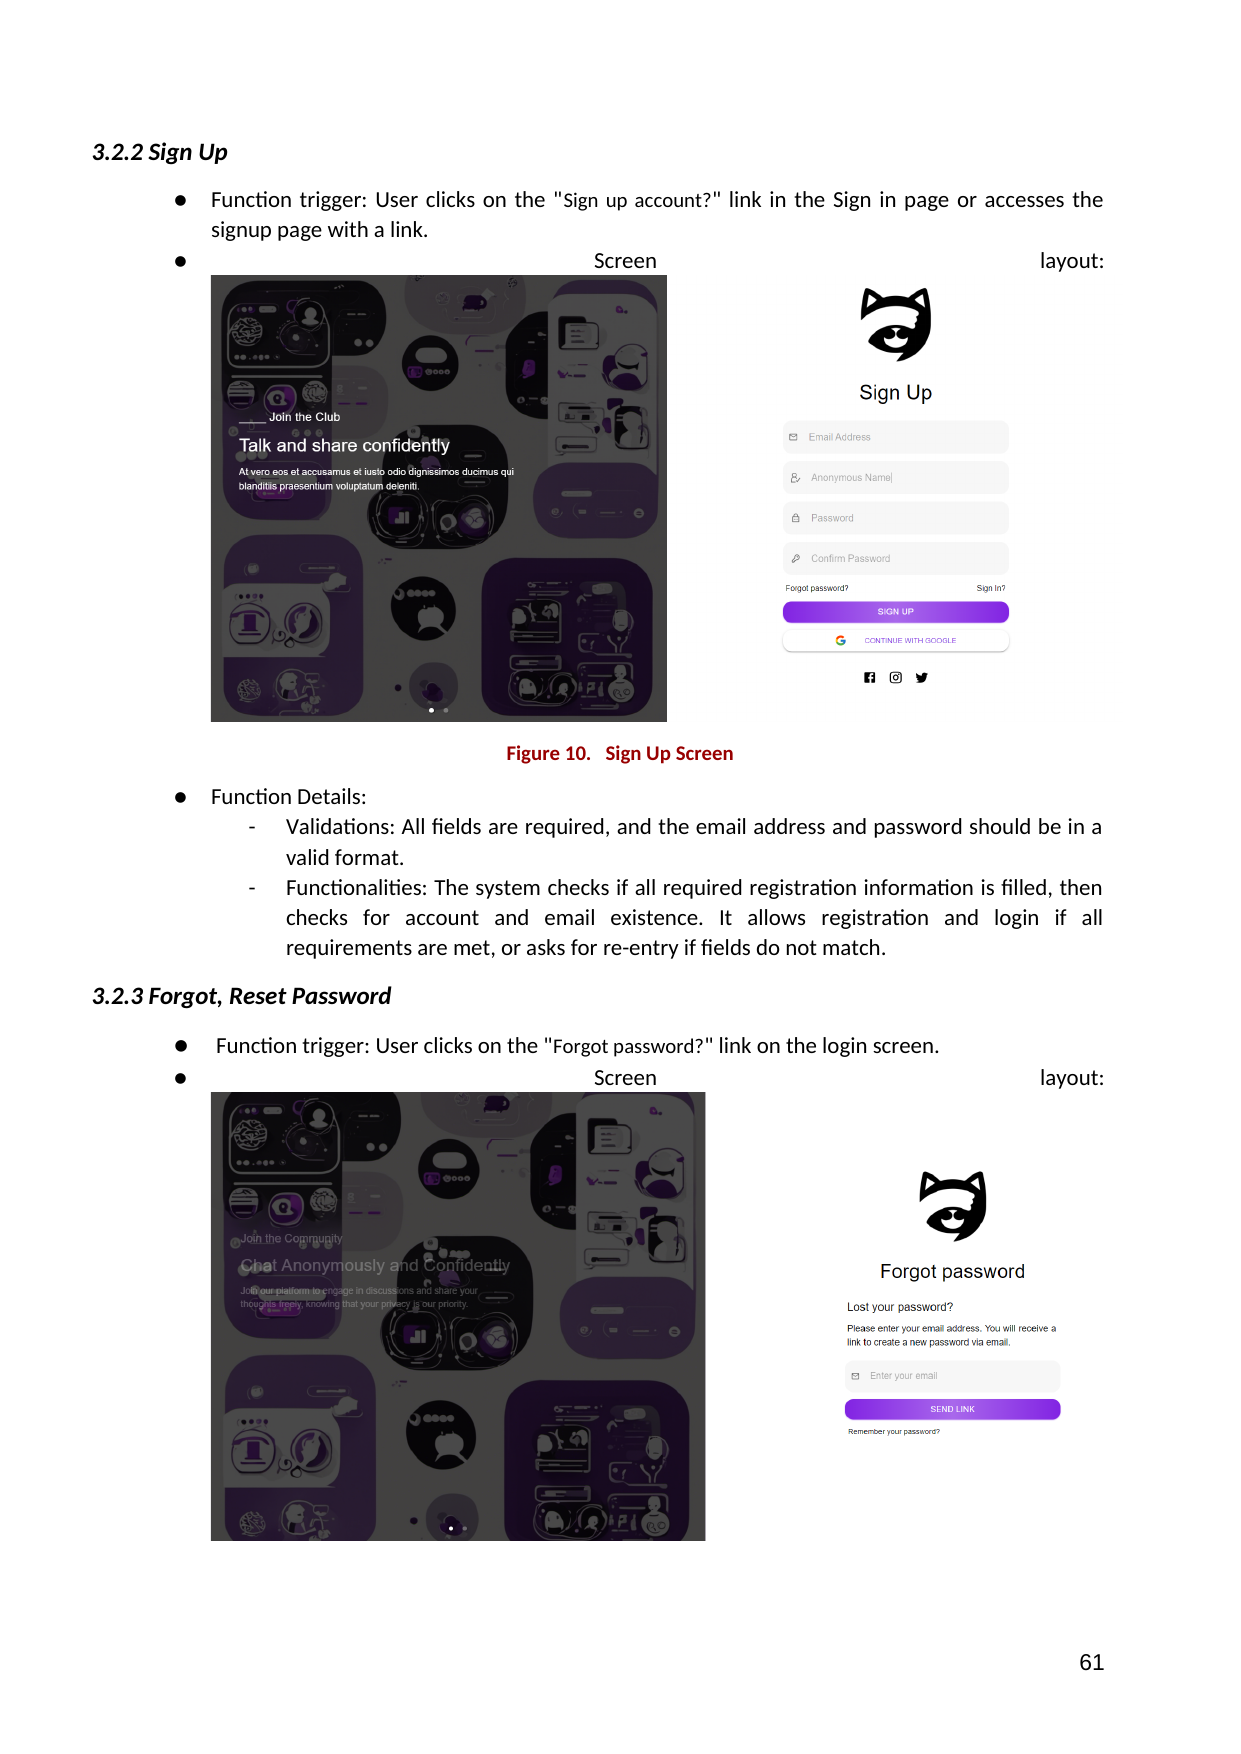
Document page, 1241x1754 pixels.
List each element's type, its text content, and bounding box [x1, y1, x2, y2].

list Function trigger: User clicks on the "Sign up account?" link in the Sign in page or accesses the signup page with a link. [173, 185, 1104, 243]
picture [210, 1092, 1200, 1541]
list Validations: All fields are required, and the email address and password should be in a valid format. [248, 812, 1104, 871]
subtitle Figure 10. Sign Up Screen [136, 740, 1104, 766]
subtitle 3.2.3 Forgot, Reset Password [91, 980, 1104, 1011]
picture [210, 275, 1124, 722]
list Function Details: [173, 782, 1104, 810]
list Functionalities: The system checks if all required registration information is filled, then checks for account and email existence. It allows registration and login if all requirements are met, or asks for re-entry if fields do not match. [248, 873, 1104, 961]
subtitle Function trigger: User clicks on the "Forgot password?" link on the login screen. [173, 1030, 1104, 1060]
subtitle 3.2.2 Sign Up [91, 136, 1104, 166]
